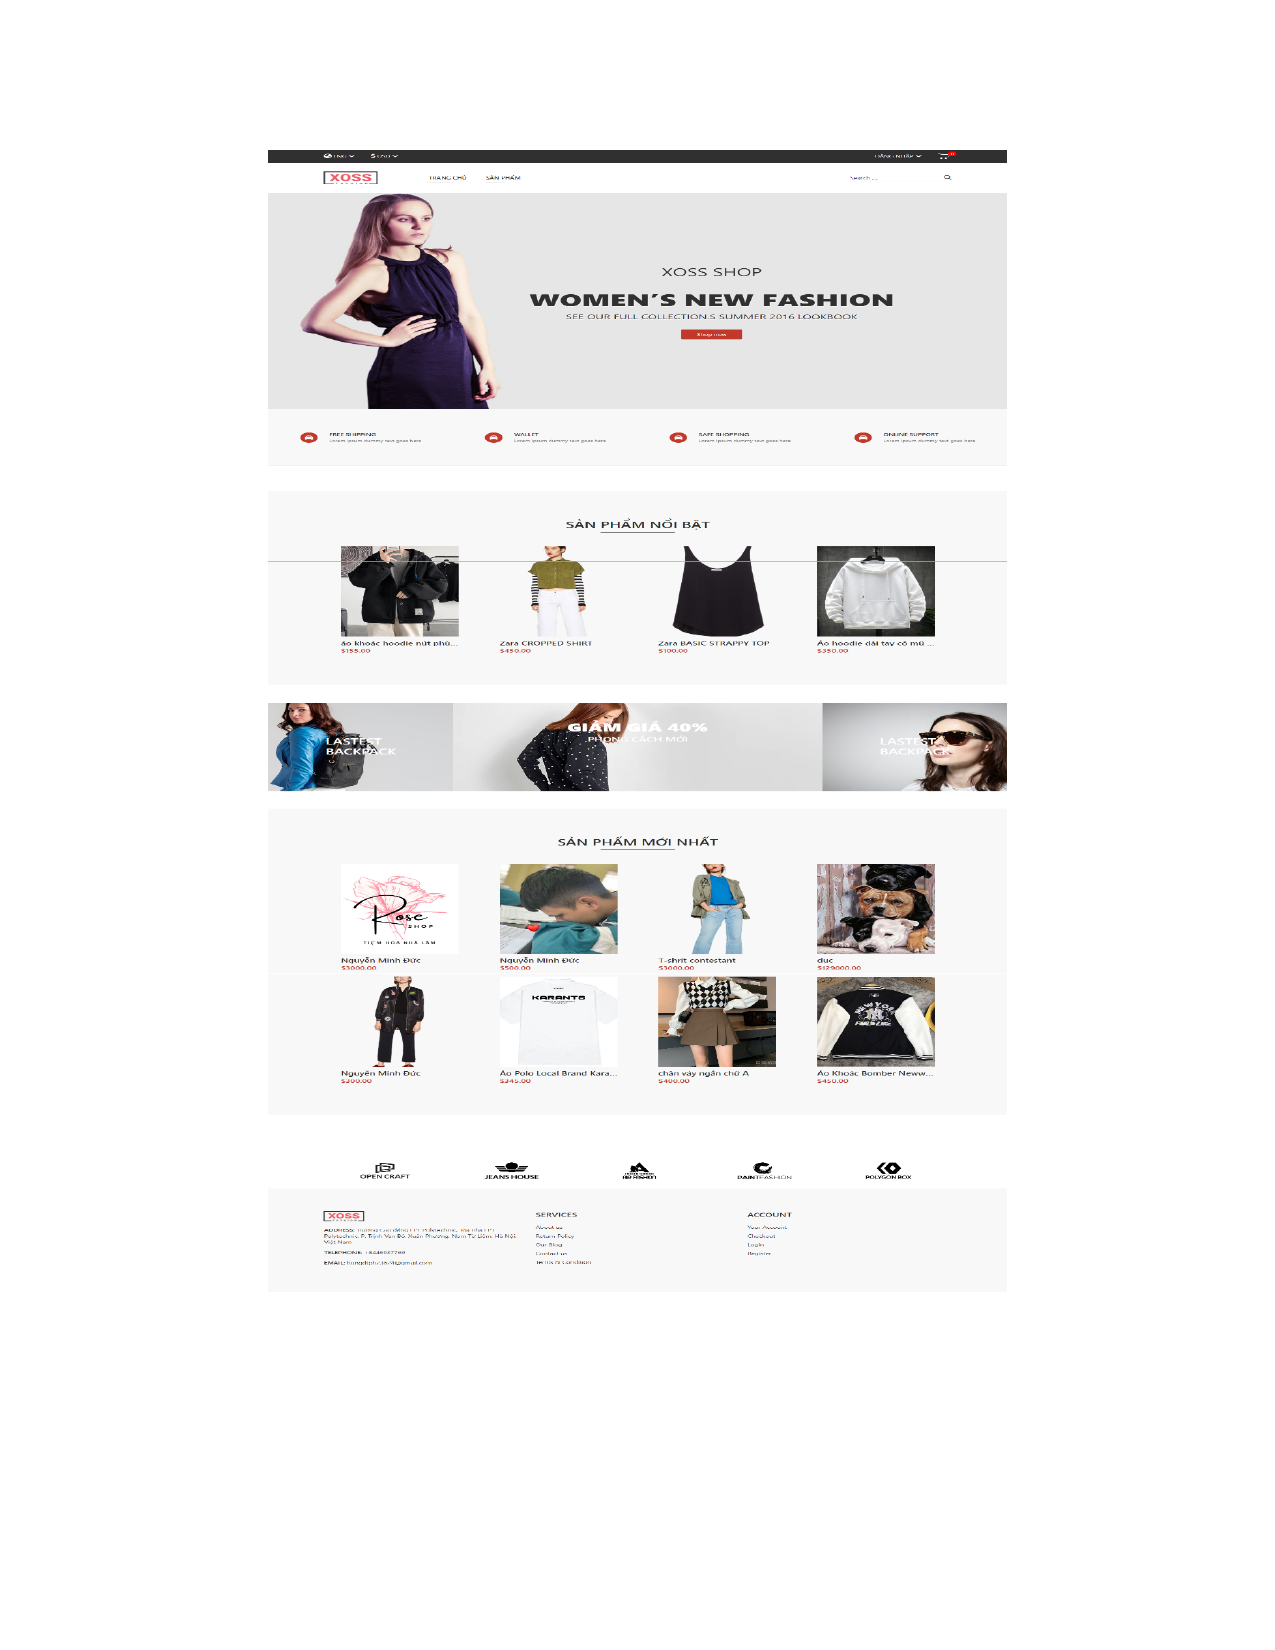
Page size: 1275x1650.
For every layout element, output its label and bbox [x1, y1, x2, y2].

picture [268, 150, 1007, 1292]
